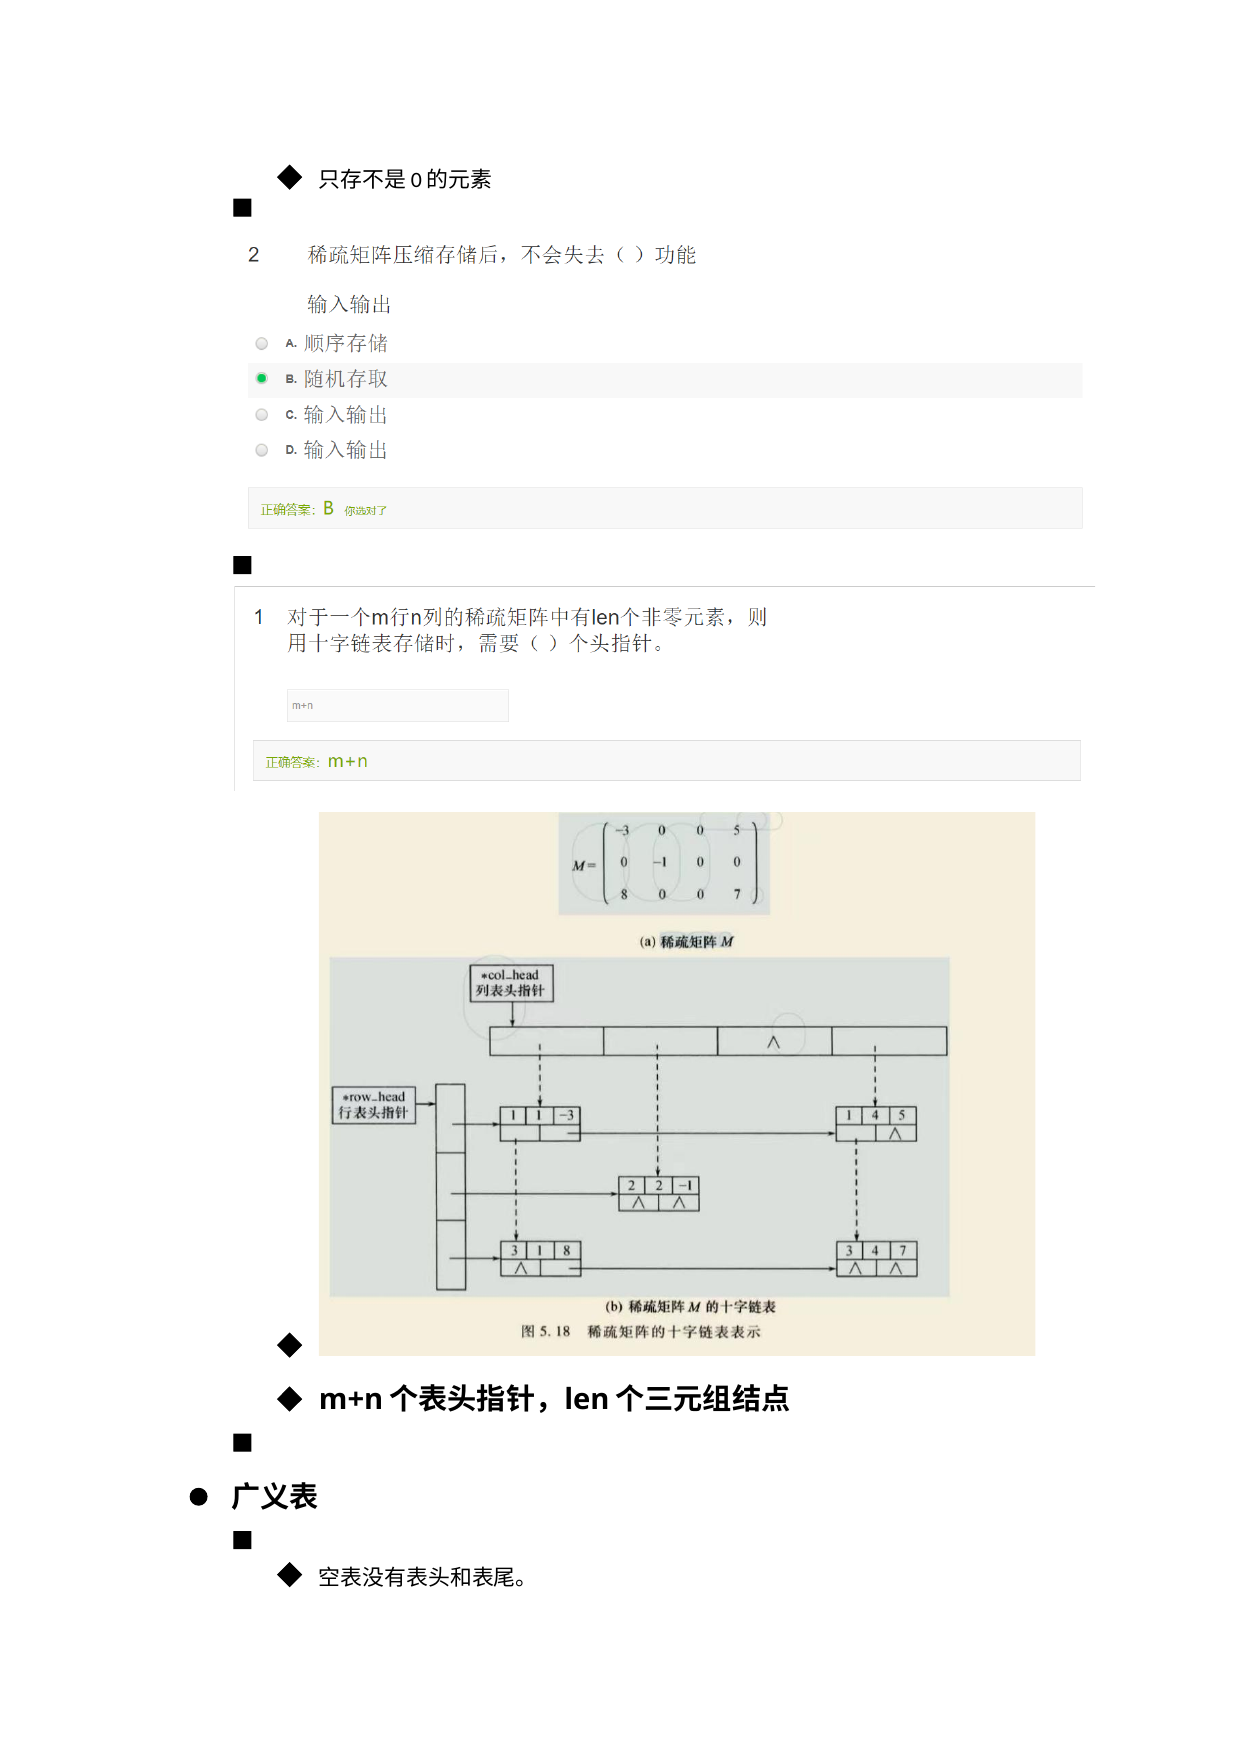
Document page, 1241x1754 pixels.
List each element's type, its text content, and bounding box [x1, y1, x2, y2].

picture [231, 584, 1096, 791]
list m+n个表头指针，len个三元组结点 [275, 1364, 1053, 1429]
list 只存不是0的元素 [275, 162, 1053, 194]
picture [318, 812, 1036, 1356]
list 广义表 [187, 1462, 1053, 1527]
picture [231, 227, 1096, 536]
list 空表没有表头和表尾。 [275, 1559, 1053, 1592]
